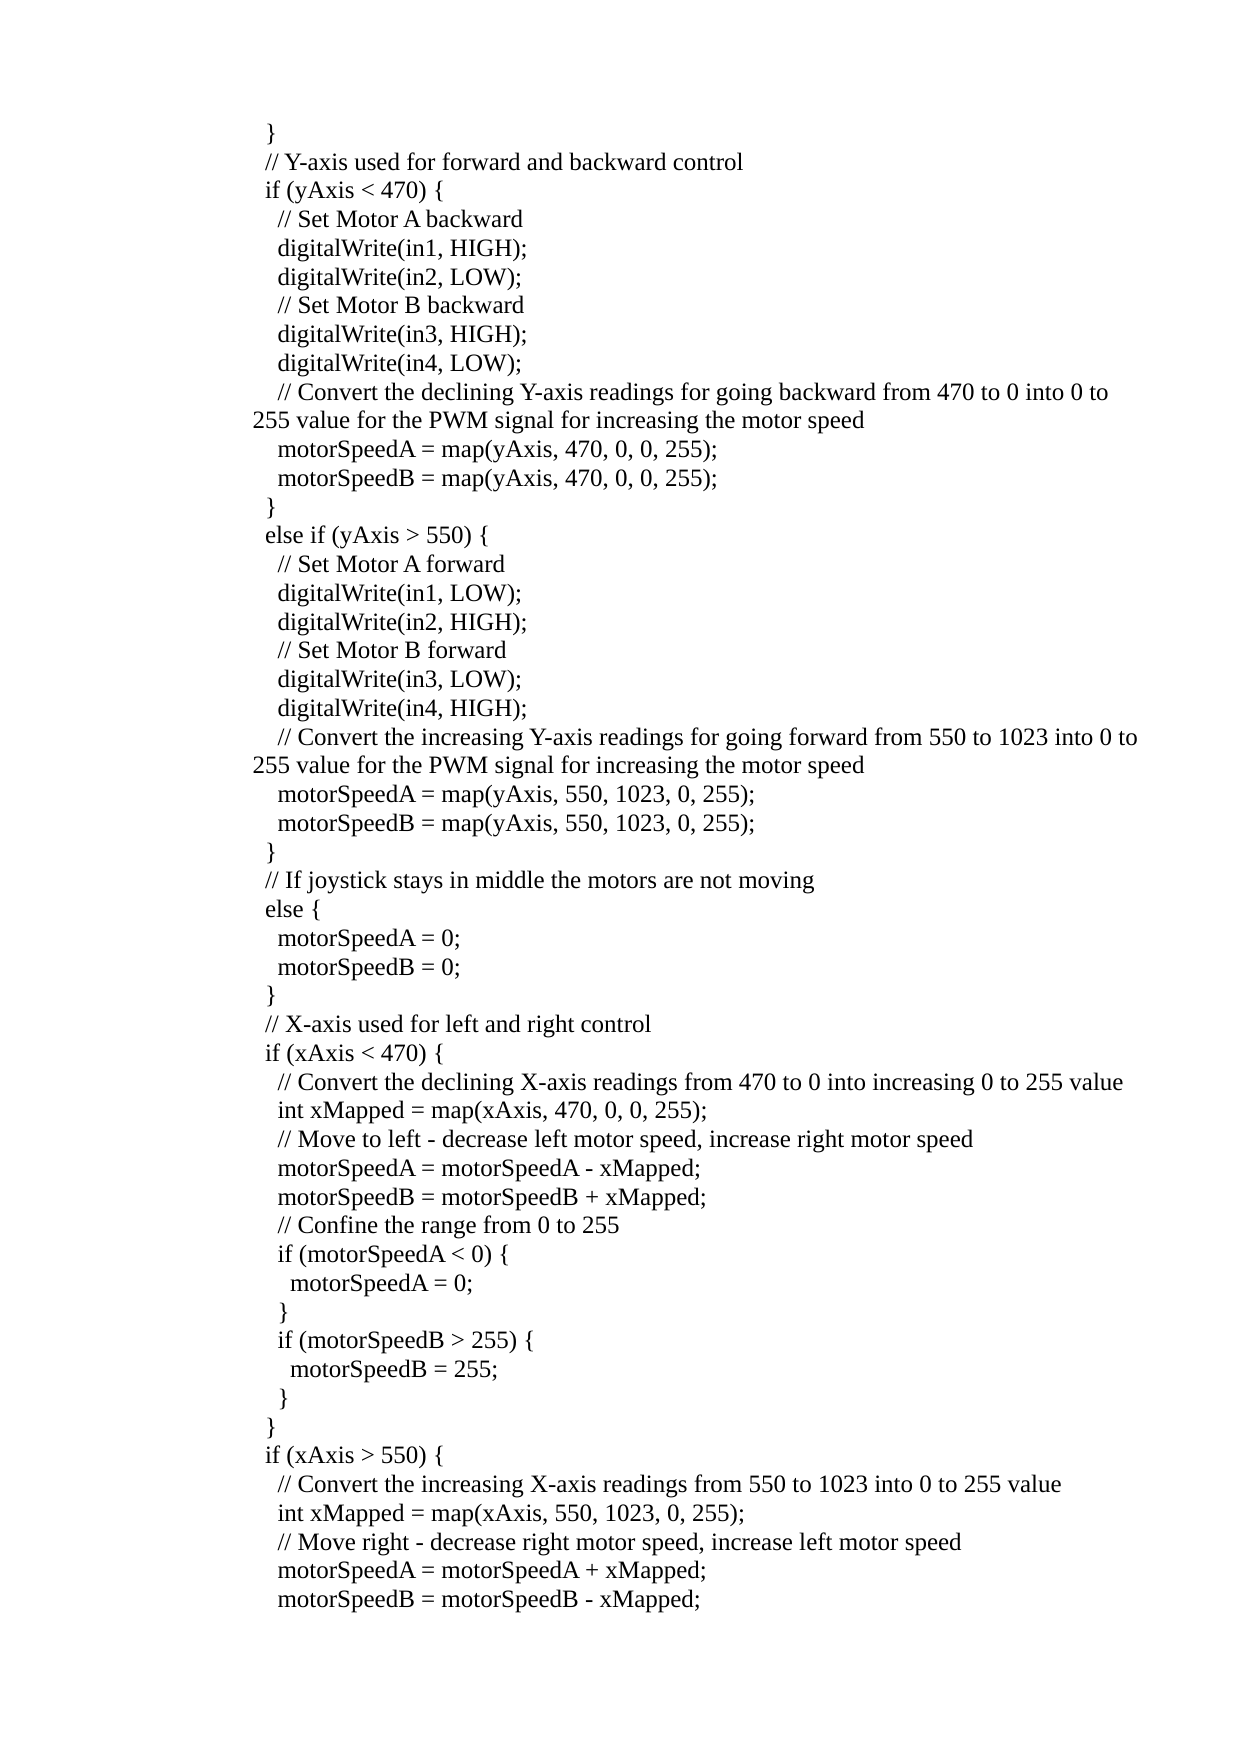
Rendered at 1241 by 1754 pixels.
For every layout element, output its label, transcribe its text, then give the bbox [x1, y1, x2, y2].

list digitalWrite(in1, HIGH); [252, 233, 1152, 262]
list motorSpeedB = map(yAxis, 550, 1023, 0, 255); [252, 808, 1152, 837]
list digitalWrite(in4, LOW); [252, 348, 1152, 377]
list motorSpeedB = map(yAxis, 470, 0, 0, 255); [252, 463, 1152, 492]
list motorSpeedA = map(yAxis, 550, 1023, 0, 255); [252, 779, 1152, 808]
list // Set Motor B backward [252, 291, 1152, 319]
list motorSpeedA = 0; [252, 923, 1152, 952]
list motorSpeedB = 255; [252, 1354, 1152, 1383]
list } [252, 492, 1152, 521]
list digitalWrite(in3, HIGH); [252, 319, 1152, 348]
list // Set Motor A forward [252, 549, 1152, 578]
list } [252, 1383, 1152, 1412]
list else if (yAxis > 550) { [252, 521, 1152, 549]
list digitalWrite(in4, HIGH); [252, 693, 1152, 722]
list } [252, 1412, 1152, 1441]
list if (motorSpeedA < 0) { [252, 1239, 1152, 1268]
list digitalWrite(in2, LOW); [252, 262, 1152, 291]
list // X-axis used for left and right control [252, 1009, 1152, 1038]
list // Convert the increasing X-axis readings from 550 to 1023 into 0 to 255 value [252, 1469, 1152, 1498]
list // Y-axis used for forward and backward control [252, 147, 1152, 176]
list digitalWrite(in3, LOW); [252, 664, 1152, 693]
list int xMapped = map(xAxis, 470, 0, 0, 255); [252, 1096, 1152, 1124]
list // Move to left - decrease left motor speed, increase right motor speed [252, 1124, 1152, 1153]
list if (xAxis < 470) { [252, 1038, 1152, 1067]
list motorSpeedA = 0; [252, 1268, 1152, 1297]
list } [252, 1297, 1152, 1326]
list // Set Motor A backward [252, 204, 1152, 233]
list digitalWrite(in1, LOW); [252, 578, 1152, 607]
list } [252, 981, 1152, 1009]
list // If joystick stays in middle the motors are not moving [252, 866, 1152, 894]
list else { [252, 894, 1152, 923]
list motorSpeedB = 0; [252, 952, 1152, 981]
list int xMapped = map(xAxis, 550, 1023, 0, 255); [252, 1498, 1152, 1527]
list // Set Motor B forward [252, 636, 1152, 664]
list motorSpeedA = map(yAxis, 470, 0, 0, 255); [252, 434, 1152, 463]
list if (xAxis > 550) { [252, 1441, 1152, 1469]
list // Confine the range from 0 to 255 [252, 1211, 1152, 1239]
list motorSpeedA = motorSpeedA + xMapped; [252, 1556, 1152, 1584]
list motorSpeedB = motorSpeedB - xMapped; [252, 1584, 1152, 1613]
list // Convert the increasing Y-axis readings for going forward from 550 to 1023 into 0 to 255 value for the PWM signal for increasing the motor speed [252, 722, 1152, 779]
list motorSpeedB = motorSpeedB + xMapped; [252, 1182, 1152, 1211]
list // Convert the declining X-axis readings from 470 to 0 into increasing 0 to 255 value [252, 1067, 1152, 1096]
list if (yAxis < 470) { [252, 176, 1152, 204]
list // Move right - decrease right motor speed, increase left motor speed [252, 1527, 1152, 1556]
list digitalWrite(in2, HIGH); [252, 607, 1152, 636]
list if (motorSpeedB > 255) { [252, 1326, 1152, 1354]
list motorSpeedA = motorSpeedA - xMapped; [252, 1153, 1152, 1182]
list } [252, 837, 1152, 866]
list } [252, 118, 1152, 147]
list // Convert the declining Y-axis readings for going backward from 470 to 0 into 0 to 255 value for the PWM signal for increasing the motor speed [252, 377, 1152, 434]
